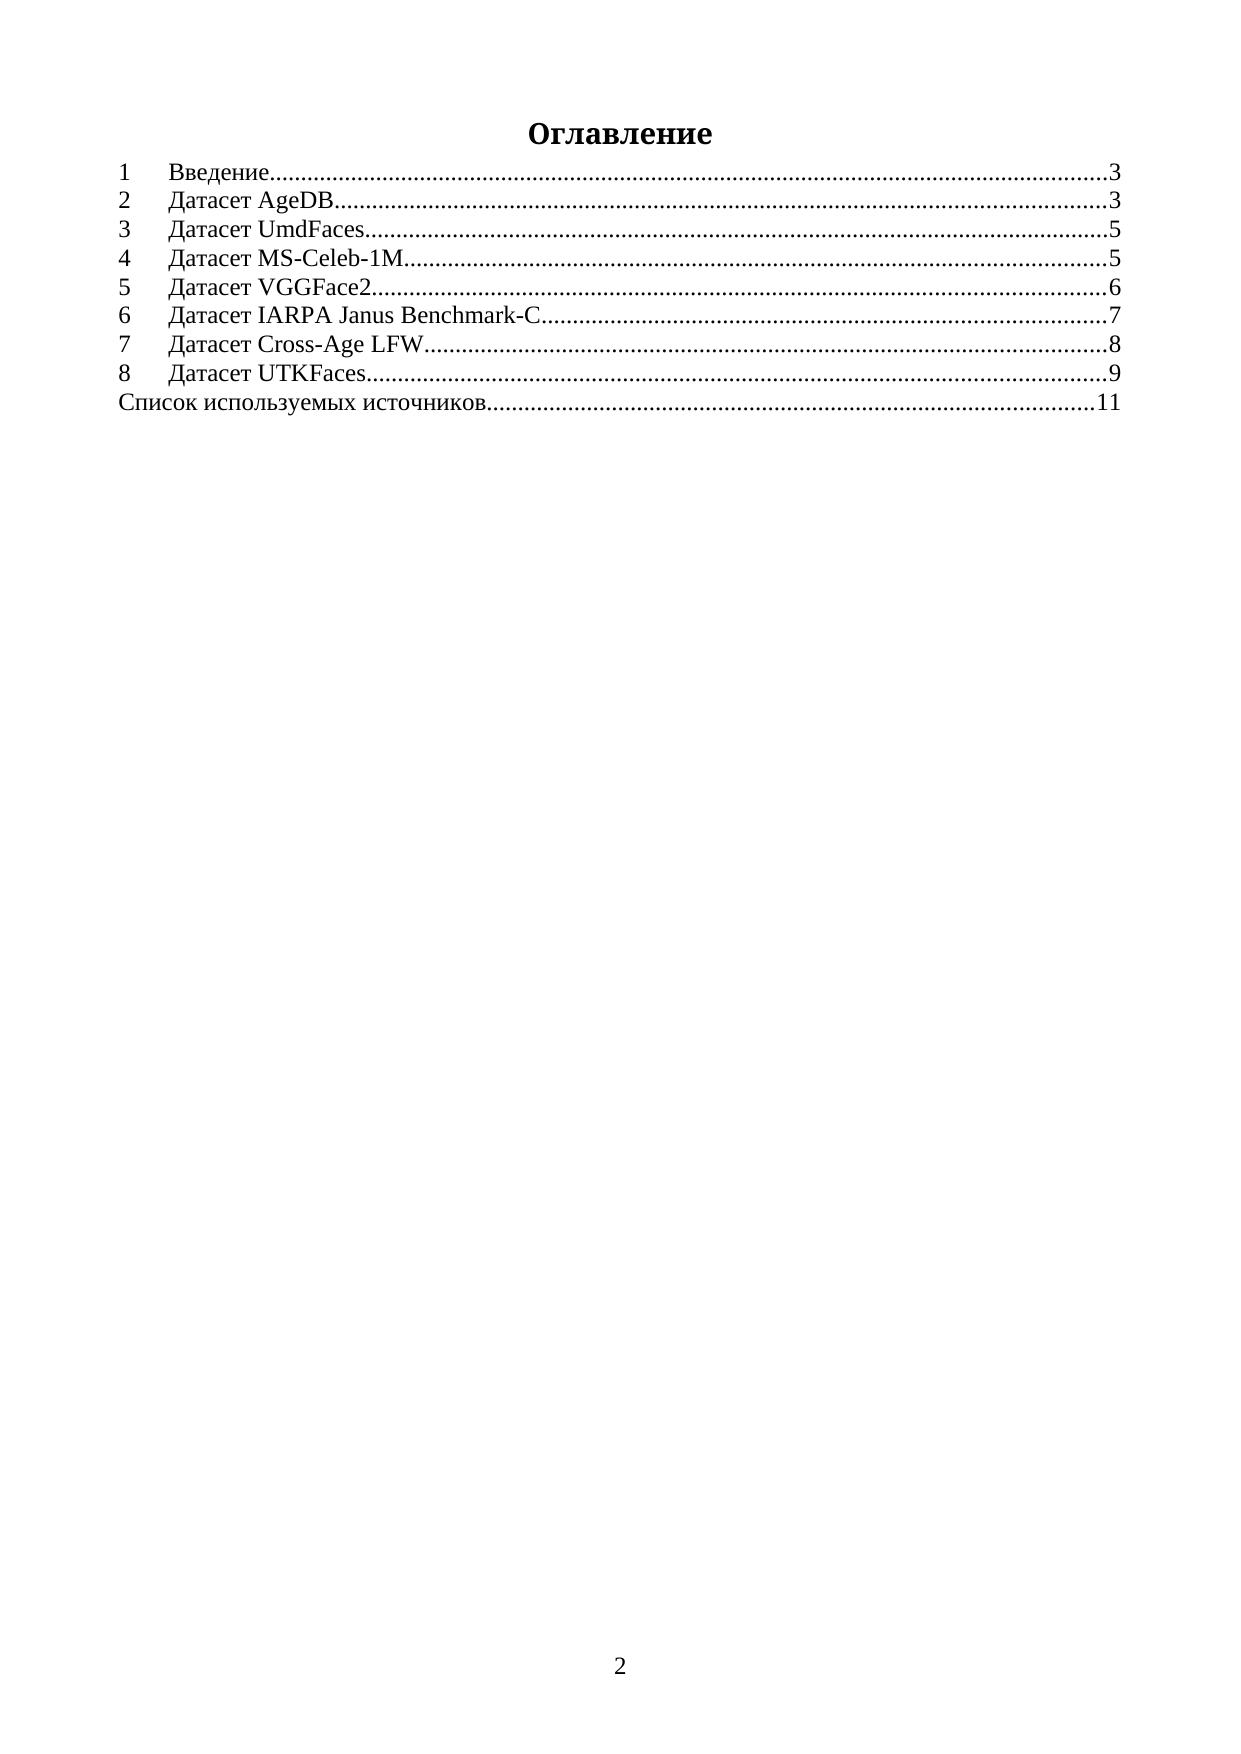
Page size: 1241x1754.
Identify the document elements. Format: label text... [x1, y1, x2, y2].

text 7 Датасет Cross-Age LFW 8 [118, 329, 1122, 358]
text 6 Датасет IARPA Janus Benchmark-C 7 [118, 300, 1122, 329]
text 5 Датасет VGGFace2 6 [118, 272, 1122, 300]
text 3 Датасет UmdFaces 5 [118, 214, 1122, 243]
text 2 Датасет AgeDB 3 [118, 185, 1122, 214]
text 1 Введение 3 [118, 157, 1122, 185]
text 4 Датасет MS-Celeb-1M 5 [118, 243, 1122, 272]
text Оглавление [118, 118, 1122, 152]
text 8 Датасет UTKFaces 9 [118, 358, 1122, 387]
text Список используемых источников 11 [118, 387, 1122, 415]
